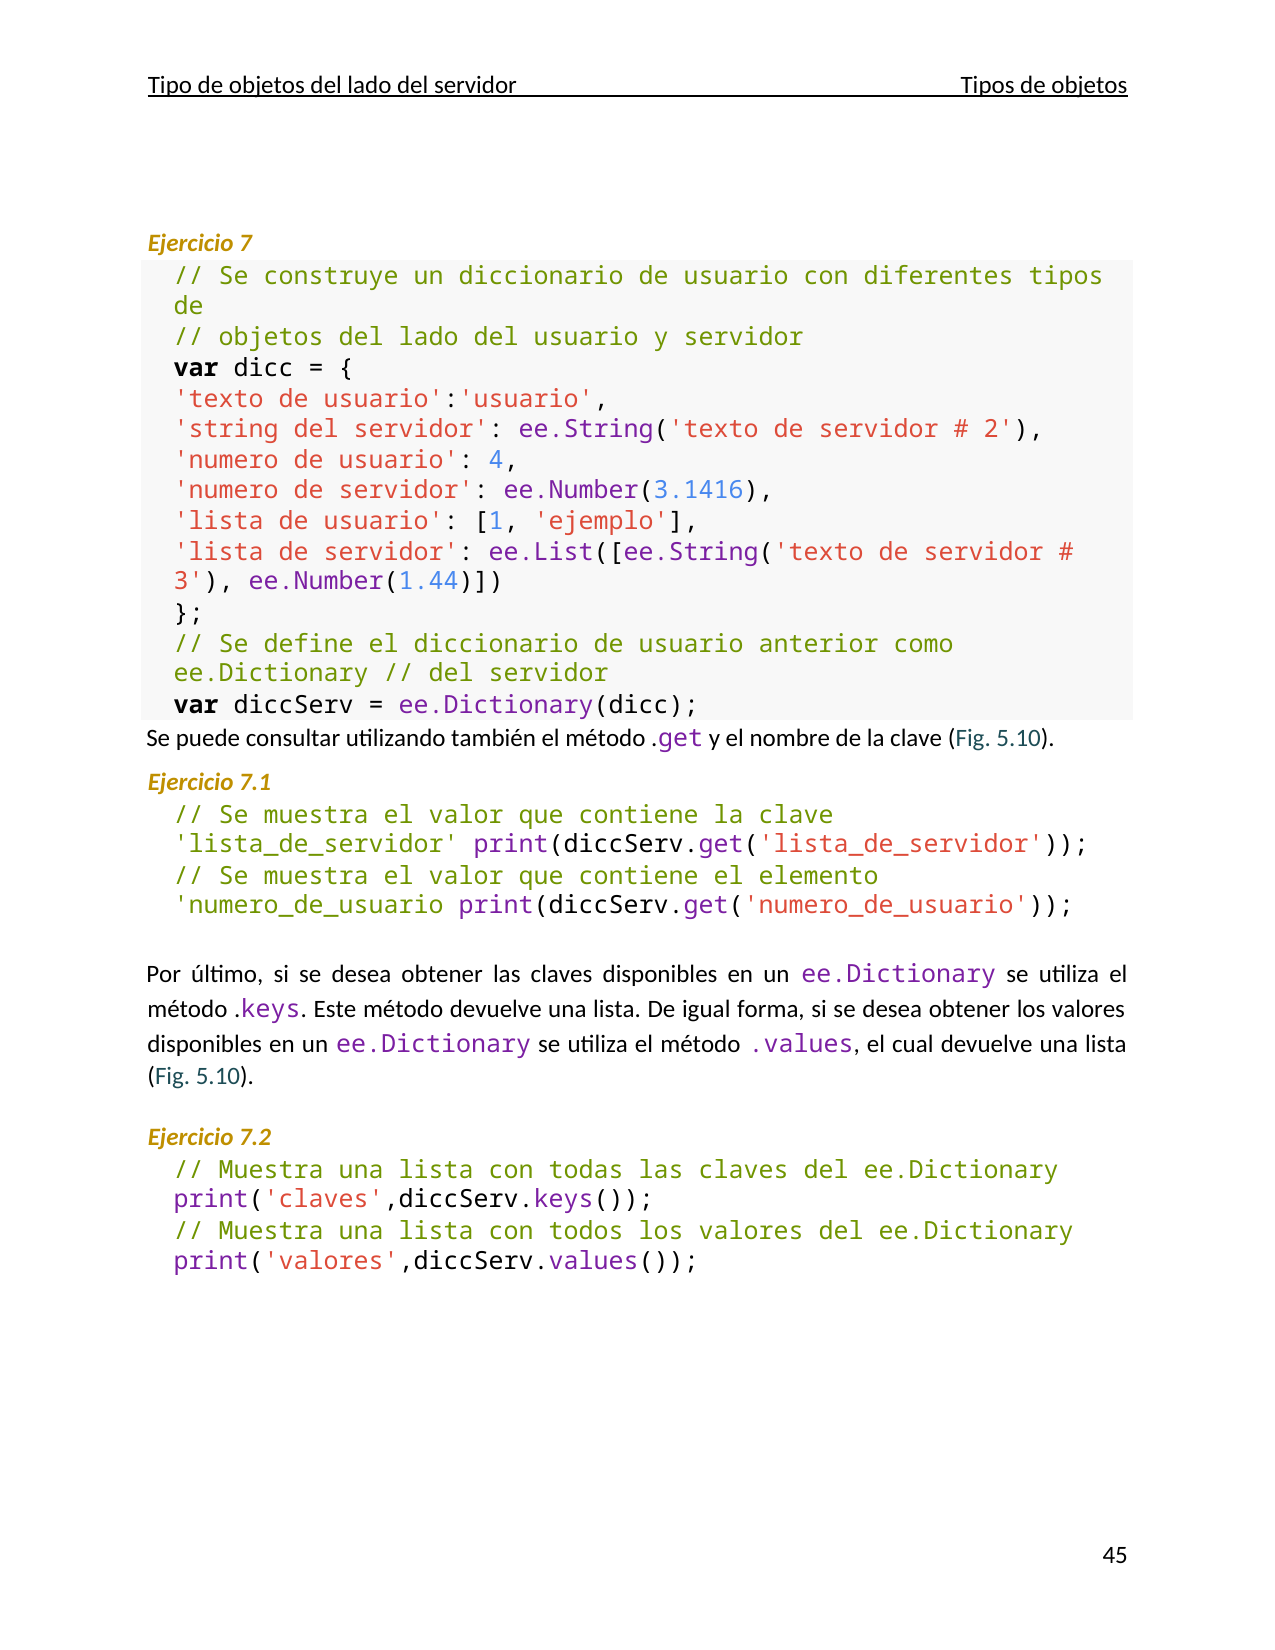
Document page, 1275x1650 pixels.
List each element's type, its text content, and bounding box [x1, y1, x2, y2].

text Ejercicio 7 [148, 228, 1127, 258]
table_header // Se construye un diccionario de usuario con diferentes tipos de // objetos del lado del usuario y servidor var dicc = { 'texto de usuario':'usuario', 'string del servidor': ee.String('texto de servidor # 2'), 'numero de usuario': 4, 'numero de servidor': ee.Number(3.1416), 'lista de usuario': [1, 'ejemplo'], 'lista de servidor': ee.List([ee.String('texto de servidor # 3'), ee.Number(1.44)]) }; // Se define el diccionario de usuario anterior como ee.Dictionary // del servidor var diccServ = ee.Dictionary(dicc); [141, 260, 1133, 720]
text // Muestra una lista con todos los valores del ee.Dictionary print('valores',diccServ.values()); [173, 1215, 1127, 1277]
text Por último, si se desea obtener las claves disponibles en un ee.Dictionary se utiliza el método .keys. Este método devuelve una lista. De igual forma, si se desea obtener los valores disponibles en un ee.Dictionary se utiliza el método .values, el cual devuelve una lista (Fig. 5.10). [146, 955, 1127, 1091]
text // Muestra una lista con todas las claves del ee.Dictionary print('claves',diccServ.keys()); [173, 1154, 1127, 1215]
text Ejercicio 7.1 [148, 766, 1127, 797]
text // Se muestra el valor que contiene la clave 'lista_de_servidor' print(diccServ.get('lista_de_servidor')); [173, 798, 1127, 860]
text Ejercicio 7.2 [148, 1121, 1127, 1152]
text // Se muestra el valor que contiene el elemento 'numero_de_usuario print(diccServ.get('numero_de_usuario')); [173, 860, 1127, 921]
text Se puede consultar utilizando también el método .get y el nombre de la clave (Fig. 5.10). [146, 720, 1127, 754]
